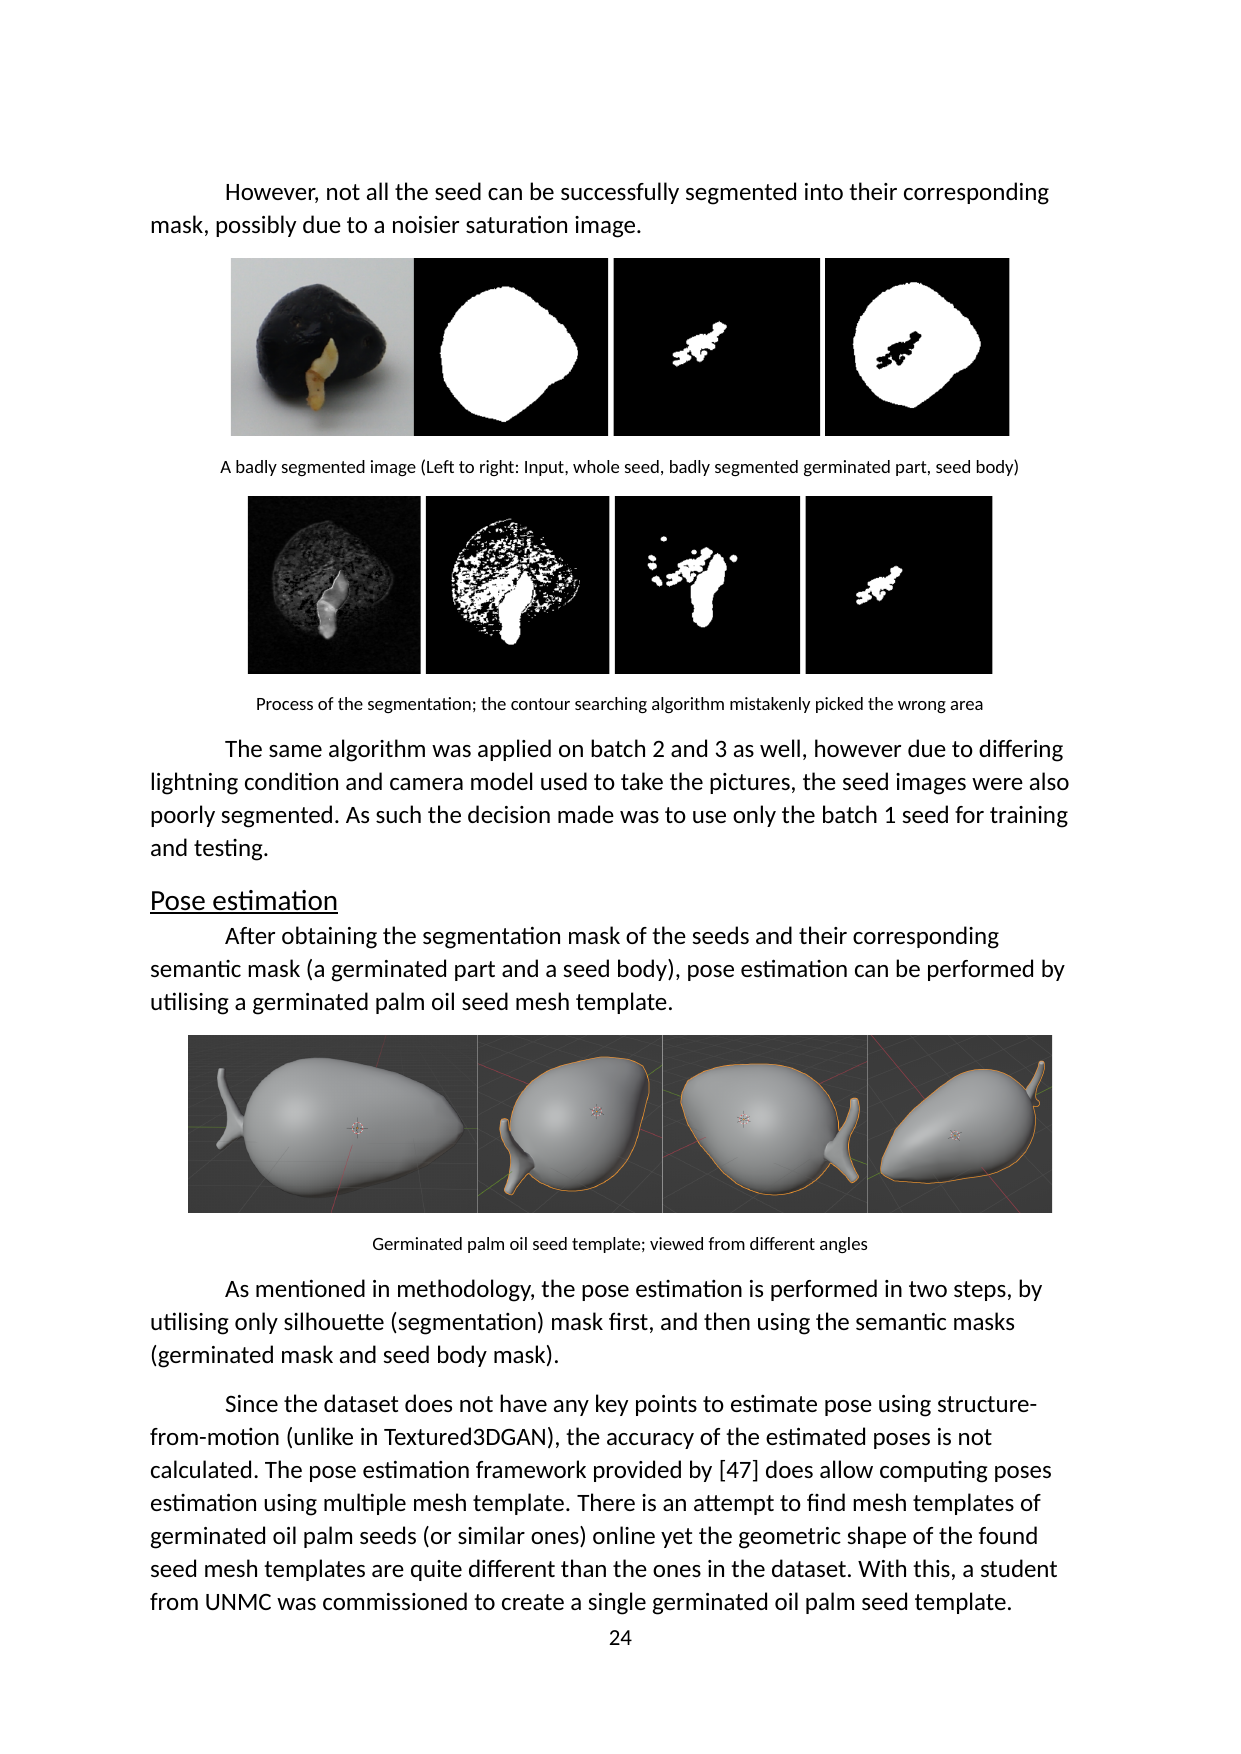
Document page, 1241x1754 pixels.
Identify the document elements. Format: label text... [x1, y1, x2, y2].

picture [825, 258, 1010, 436]
text The same algorithm was applied on batch 2 and 3 as well, however due to differing lightning condition and camera model used to take the pictures, the seed images were also poorly segmented. As such the decision made was to use only the batch 1 seed for training and testing. [150, 734, 1090, 863]
picture [230, 258, 609, 436]
text However, not all the seed can be successfully segmented into their corresponding mask, possibly due to a noisier saturation image. [150, 176, 1090, 240]
text Germinated palm oil seed template; viewed from different angles [150, 1232, 1090, 1255]
picture [805, 496, 993, 674]
text Process of the segmentation; the contour searching algorithm mistakenly picked the wrong area [150, 692, 1090, 715]
picture [188, 1035, 1053, 1213]
picture [613, 258, 821, 436]
text After obtaining the segmentation mask of the seeds and their corresponding semantic mask (a germinated part and a seed body), pose estimation can be performed by utilising a germinated palm oil seed mesh template. [150, 920, 1090, 1017]
text A badly segmented image (Left to right: Input, whole seed, badly segmented germinated part, seed body) [150, 455, 1090, 478]
picture [425, 496, 610, 674]
picture [247, 496, 421, 674]
text Since the dataset does not have any key points to estimate pose using structure-from-motion (unlike in Textured3DGAN), the accuracy of the estimated poses is not calculated. The pose estimation framework provided by does allow computing poses estimation using multiple mesh template. There is an attempt to find mesh templates of germinated oil palm seeds (or similar ones) online yet the geometric shape of the found seed mesh templates are quite different than the ones in the dataset. With this, a student from UNMC was commissioned to create a single germinated oil palm seed template. [150, 1389, 1090, 1617]
text As mentioned in methodology, the pose estimation is performed in two steps, by utilising only silhouette (segmentation) mask first, and then using the semantic masks (germinated mask and seed body mask). [150, 1273, 1090, 1369]
subtitle Pose estimation [150, 882, 1090, 918]
picture [614, 496, 801, 674]
